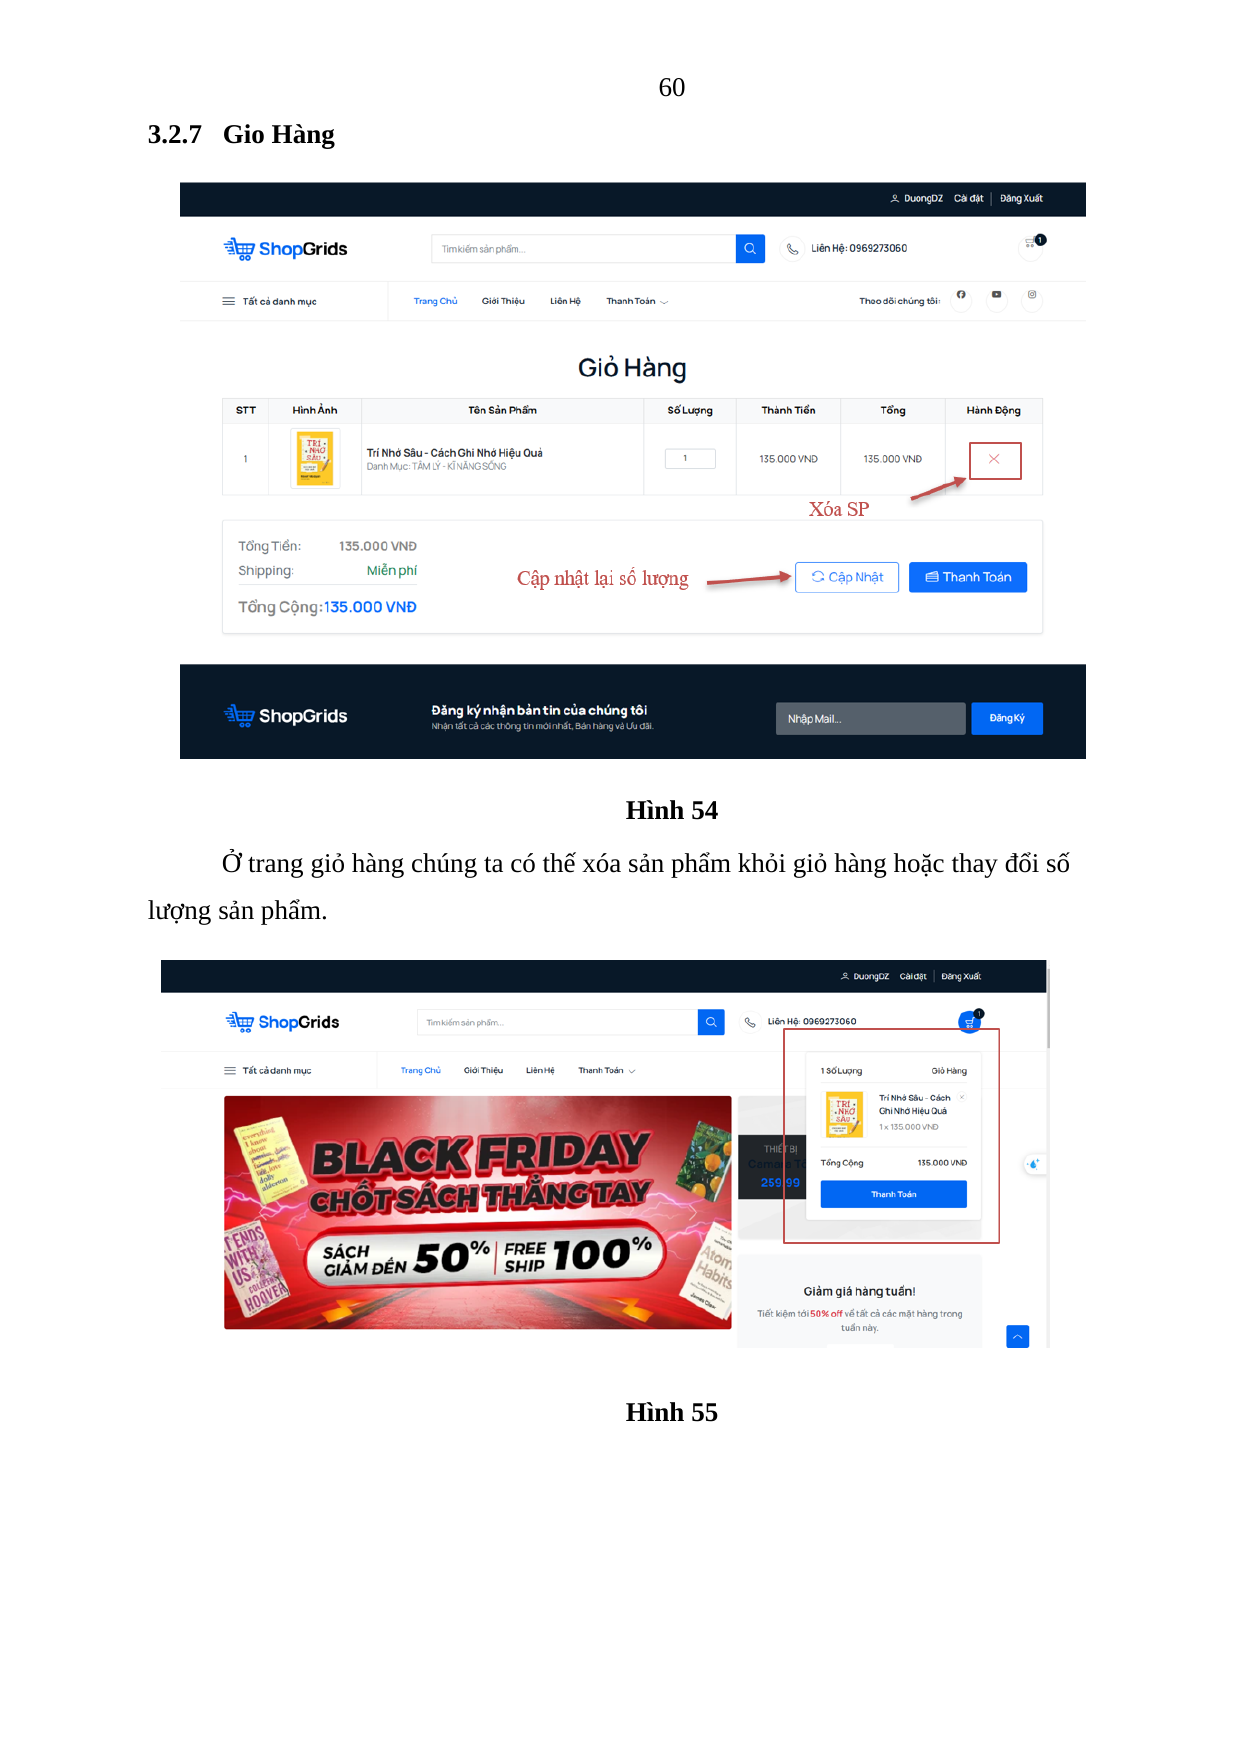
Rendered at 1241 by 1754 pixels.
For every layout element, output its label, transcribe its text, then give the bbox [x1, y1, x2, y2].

picture [147, 946, 1093, 1374]
subtitle Gio Hàng [148, 118, 1122, 149]
picture [162, 171, 1108, 773]
text Ở trang giỏ hàng chúng ta có thế xóa sản phẩm khỏi giỏ hàng hoặc thay đổi số lượng sản phẩm. [148, 847, 1122, 925]
text Hình 55 [148, 1396, 1122, 1427]
text Hình 54 [148, 794, 1122, 825]
